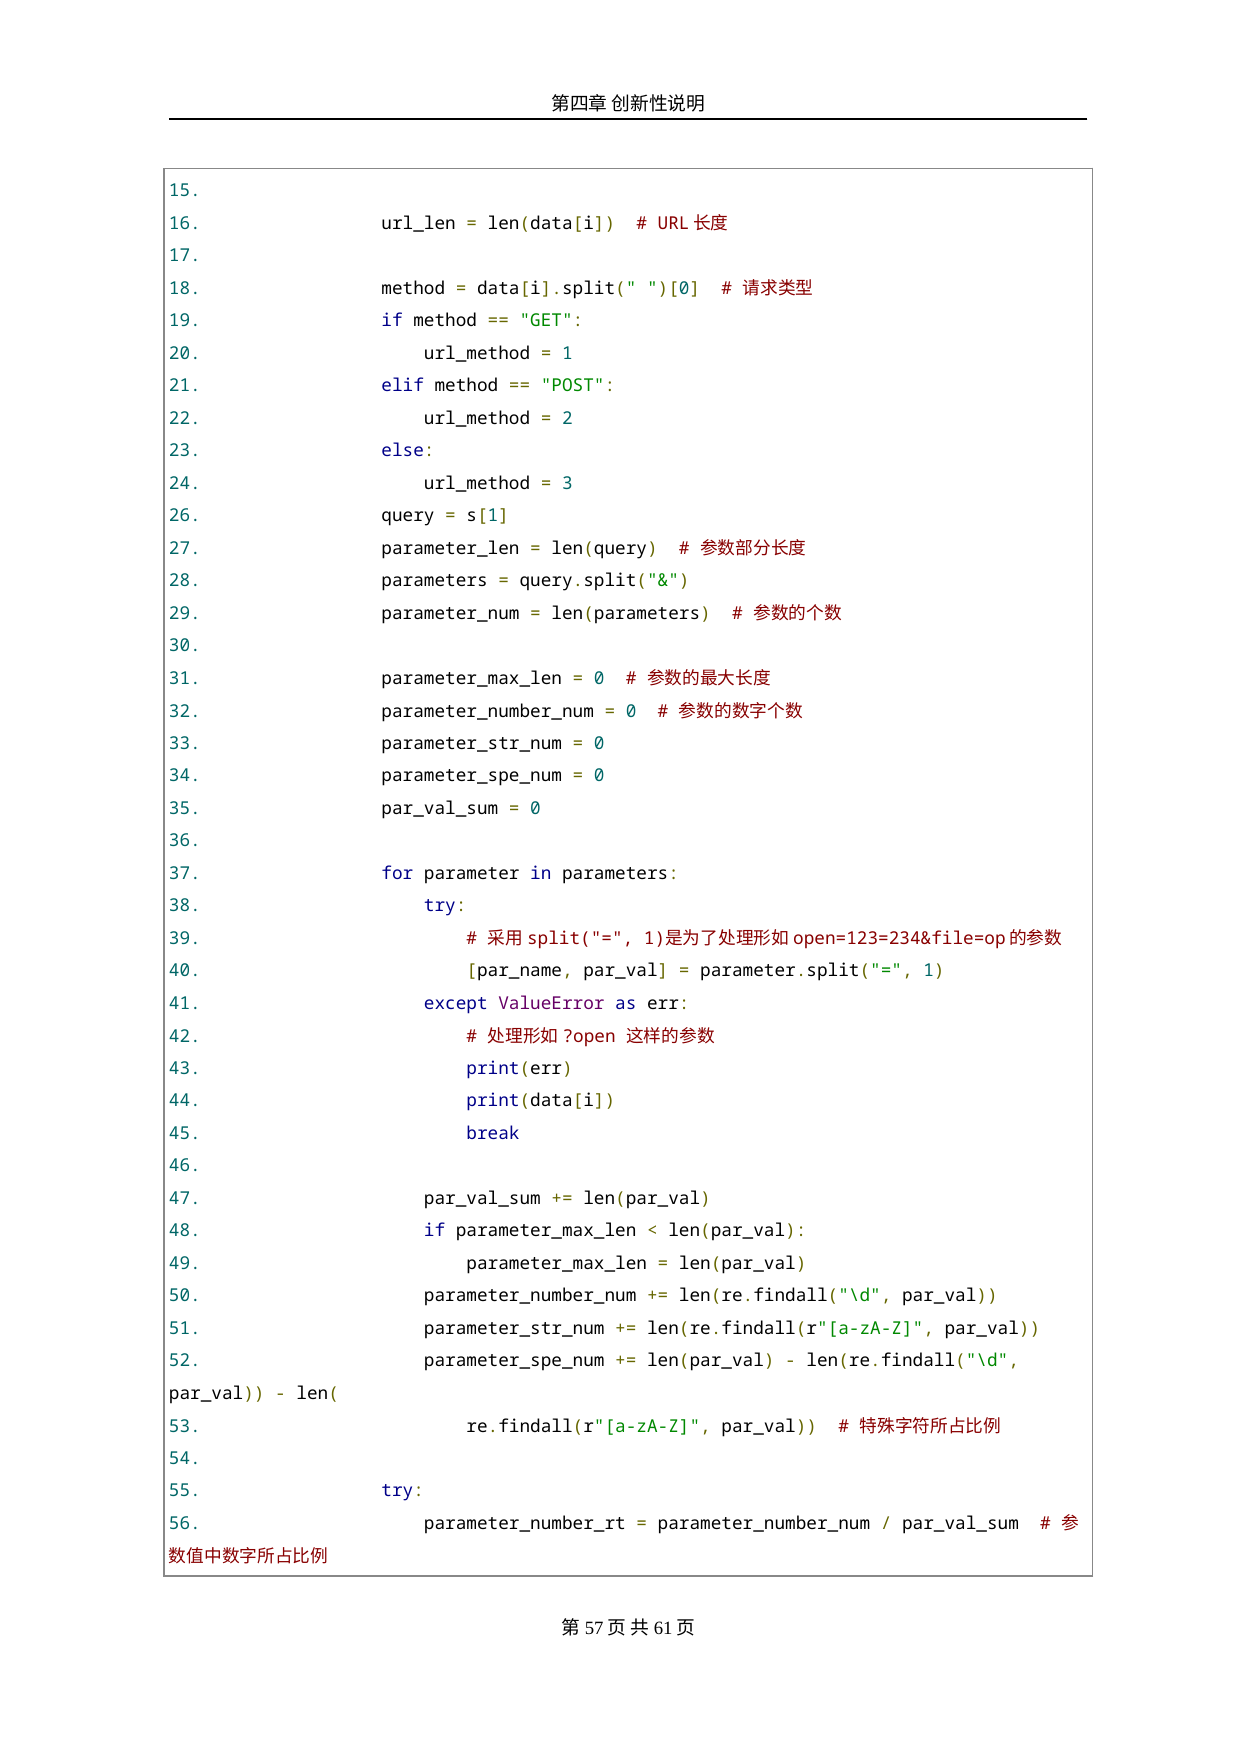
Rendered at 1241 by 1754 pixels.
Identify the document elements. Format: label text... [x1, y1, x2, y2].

text 42. # 处理形如 ?open 这样的参数 [169, 1018, 1087, 1051]
text 19. if method == "GET": [169, 303, 1087, 336]
text 23. else: [169, 433, 1087, 466]
text 49. parameter_max_len = len(par_val) [169, 1246, 1087, 1278]
text 26. query = s[1] [169, 498, 1087, 531]
text 55. try: [169, 1473, 1087, 1500]
text 41. except ValueError as err: [169, 986, 1087, 1018]
text 44. print(data[i]) [169, 1083, 1087, 1116]
text 48. if parameter_max_len < len(par_val): [169, 1213, 1087, 1246]
text 47. par_val_sum += len(par_val) [169, 1181, 1087, 1213]
text 45. break [169, 1116, 1087, 1148]
text 15. [165, 169, 1092, 206]
text 51. parameter_str_num += len(re.findall(r"[a-zA-Z]", par_val)) [169, 1311, 1087, 1343]
text 35. par_val_sum = 0 [169, 791, 1087, 823]
text 29. parameter_num = len(parameters) # 参数的个数 [169, 596, 1087, 628]
text 16. url_len = len(data[i]) # URL长度 [169, 206, 1087, 238]
text 28. parameters = query.split("&") [169, 563, 1087, 596]
text 54. [169, 1441, 1087, 1473]
text 43. print(err) [169, 1051, 1087, 1083]
text 27. parameter_len = len(query) # 参数部分长度 [169, 531, 1087, 563]
text 52. parameter_spe_num += len(par_val) - len(re.findall("\d", par_val)) - len( [169, 1343, 1087, 1408]
text 33. parameter_str_num = 0 [169, 726, 1087, 758]
text 40. [par_name, par_val] = parameter.split("=", 1) [169, 953, 1087, 986]
text 39. # 采用 split("=", 1)是为了处理形如 open=123=234&file=op的参数 [169, 921, 1087, 953]
text 34. parameter_spe_num = 0 [169, 758, 1087, 791]
text 17. [169, 238, 1087, 271]
text 21. elif method == "POST": [169, 368, 1087, 401]
text 38. try: [169, 888, 1087, 921]
text 18. method = data[i].split(" ")[0] # 请求类型 [169, 271, 1087, 303]
text 22. url_method = 2 [169, 401, 1087, 433]
text 32. parameter_number_num = 0 # 参数的数字个数 [169, 693, 1087, 726]
text 31. parameter_max_len = 0 # 参数的最大长度 [169, 661, 1087, 693]
text 46. [169, 1148, 1087, 1181]
text 36. [169, 823, 1087, 856]
text 20. url_method = 1 [169, 336, 1087, 368]
text 53. re.findall(r"[a-zA-Z]", par_val)) # 特殊字符所占比例 [169, 1408, 1087, 1441]
text 37. for parameter in parameters: [169, 856, 1087, 888]
text 30. [169, 628, 1087, 661]
text 24. url_method = 3 [169, 466, 1087, 498]
text 50. parameter_number_num += len(re.findall("\d", par_val)) [169, 1278, 1087, 1311]
text 56. parameter_number_rt = parameter_number_num / par_val_sum # 参数值中数字所占比例 [165, 1500, 1092, 1575]
